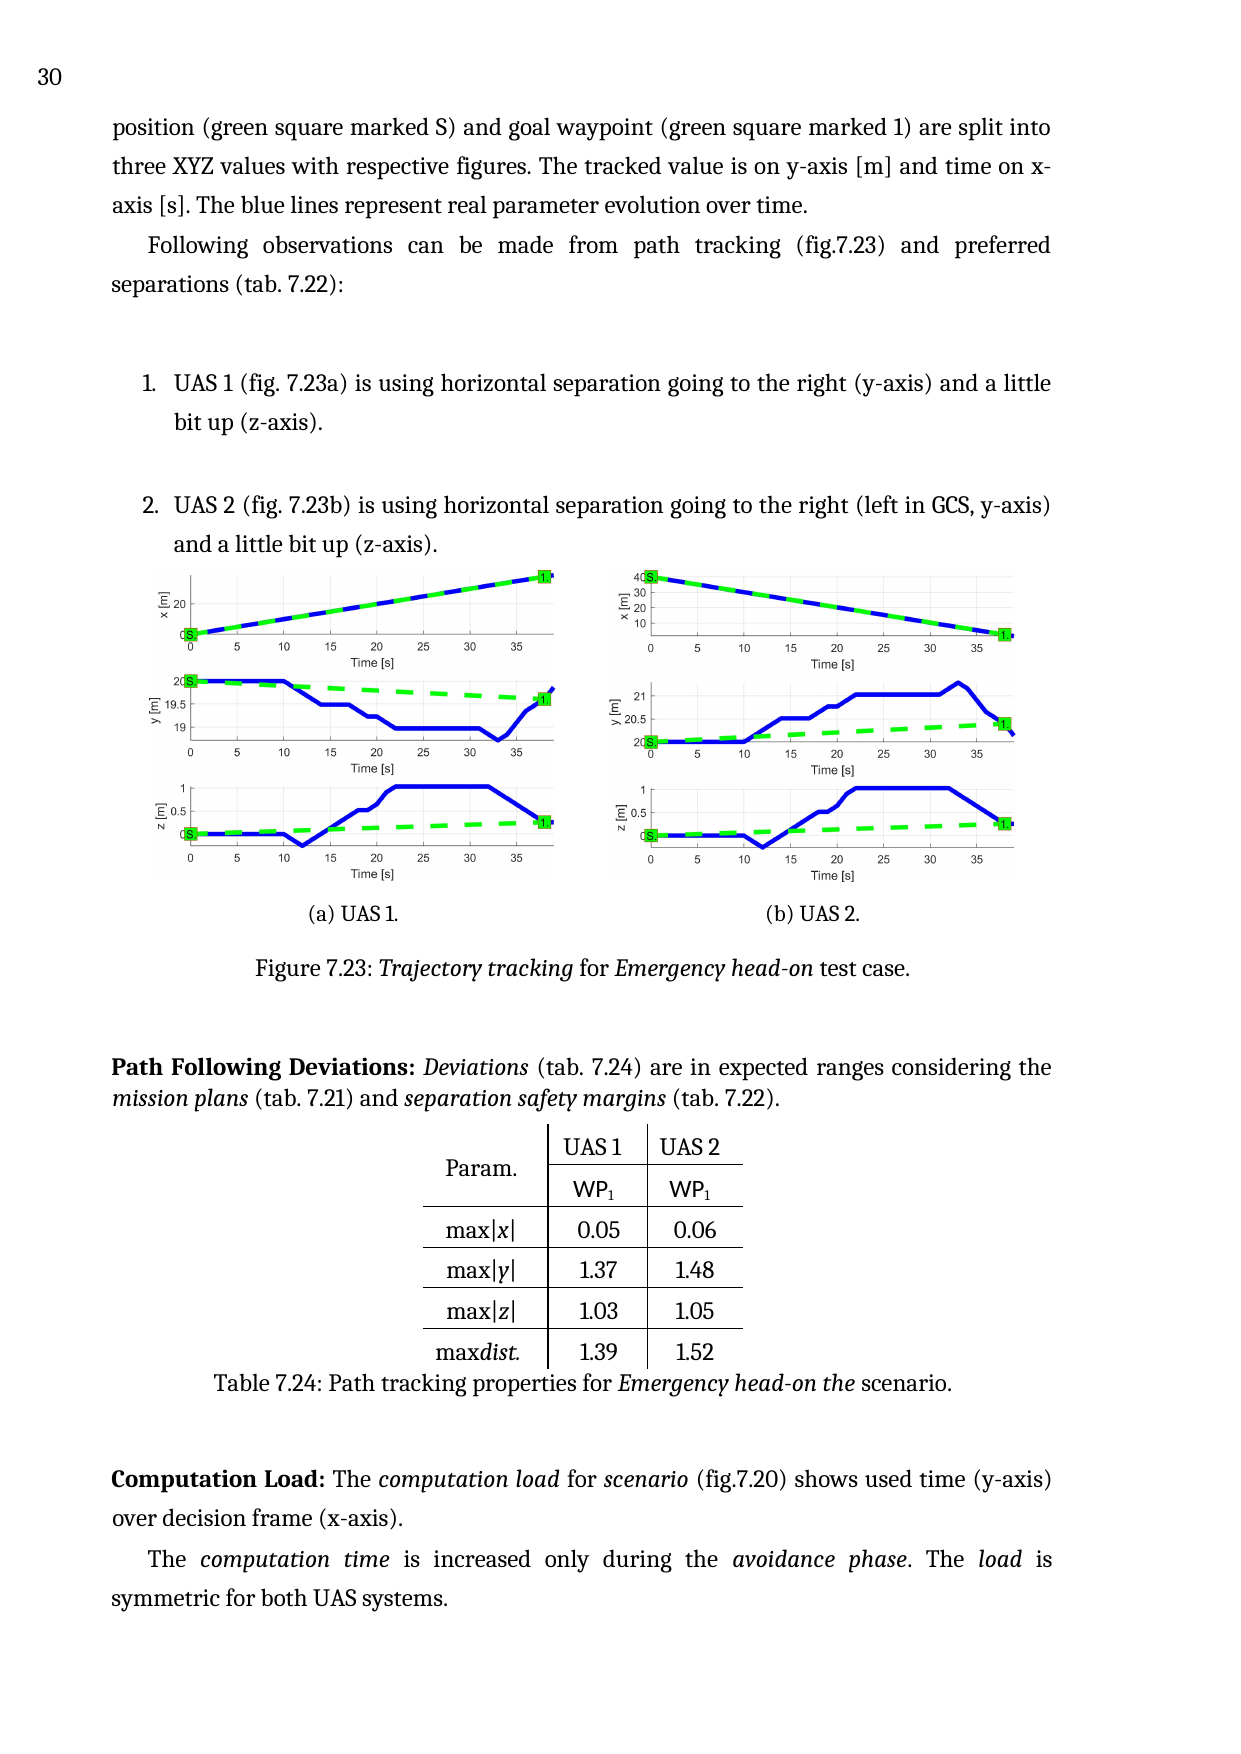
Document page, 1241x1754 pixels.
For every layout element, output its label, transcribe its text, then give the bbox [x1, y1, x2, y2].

table_cell WP1 [648, 1165, 742, 1206]
list UAS 1 (fig. 7.23a) is using horizontal separation going to the right (y-axis) and a little bit up (z-axis). [142, 369, 1053, 437]
table_cell max|y| [423, 1248, 547, 1287]
text Path Following Deviations: Deviations (tab. 7.24) are in expected ranges considering the mission plans (tab. 7.21) and separation safety margins (tab. 7.22). [111, 1053, 1053, 1113]
table_cell max|z| [423, 1288, 547, 1328]
picture [609, 570, 1016, 882]
table_cell maxdist. [423, 1329, 547, 1368]
table_cell 1.03 [549, 1288, 647, 1328]
table_cell 1.48 [648, 1248, 742, 1287]
text Figure 7.23: Trajectory tracking for Emergency head-on test case. [112, 954, 1053, 983]
table_header Param. [423, 1124, 547, 1206]
table_cell max|x| [423, 1207, 547, 1247]
table_cell 1.52 [648, 1329, 742, 1368]
table_cell 1.37 [549, 1248, 647, 1287]
table_header UAS 2 [648, 1124, 742, 1163]
text Table 7.24: Path tracking properties for Emergency head-on the scenario. [137, 1368, 1028, 1397]
picture [149, 570, 556, 882]
text Following observations can be made from path tracking (fig.7.23) and preferred separations (tab. 7.22): [111, 231, 1053, 299]
table_cell 1.39 [549, 1329, 647, 1368]
text (a) UAS 1. (b) UAS 2. [112, 900, 1053, 927]
table_cell 1.05 [648, 1288, 742, 1328]
text The computation time is increased only during the avoidance phase. The load is symmetric for both UAS systems. [111, 1545, 1053, 1613]
text Computation Load: The computation load for scenario (fig.7.20) shows used time (y-axis) over decision frame (x-axis). [111, 1465, 1053, 1533]
list UAS 2 (fig. 7.23b) is using horizontal separation going to the right (left in GCS, y-axis) and a little bit up (z-axis). [142, 491, 1053, 559]
table_cell 0.06 [648, 1207, 742, 1247]
table_cell 0.05 [549, 1207, 647, 1247]
table_cell WP1 [549, 1165, 647, 1206]
table_header UAS 1 [549, 1124, 647, 1163]
